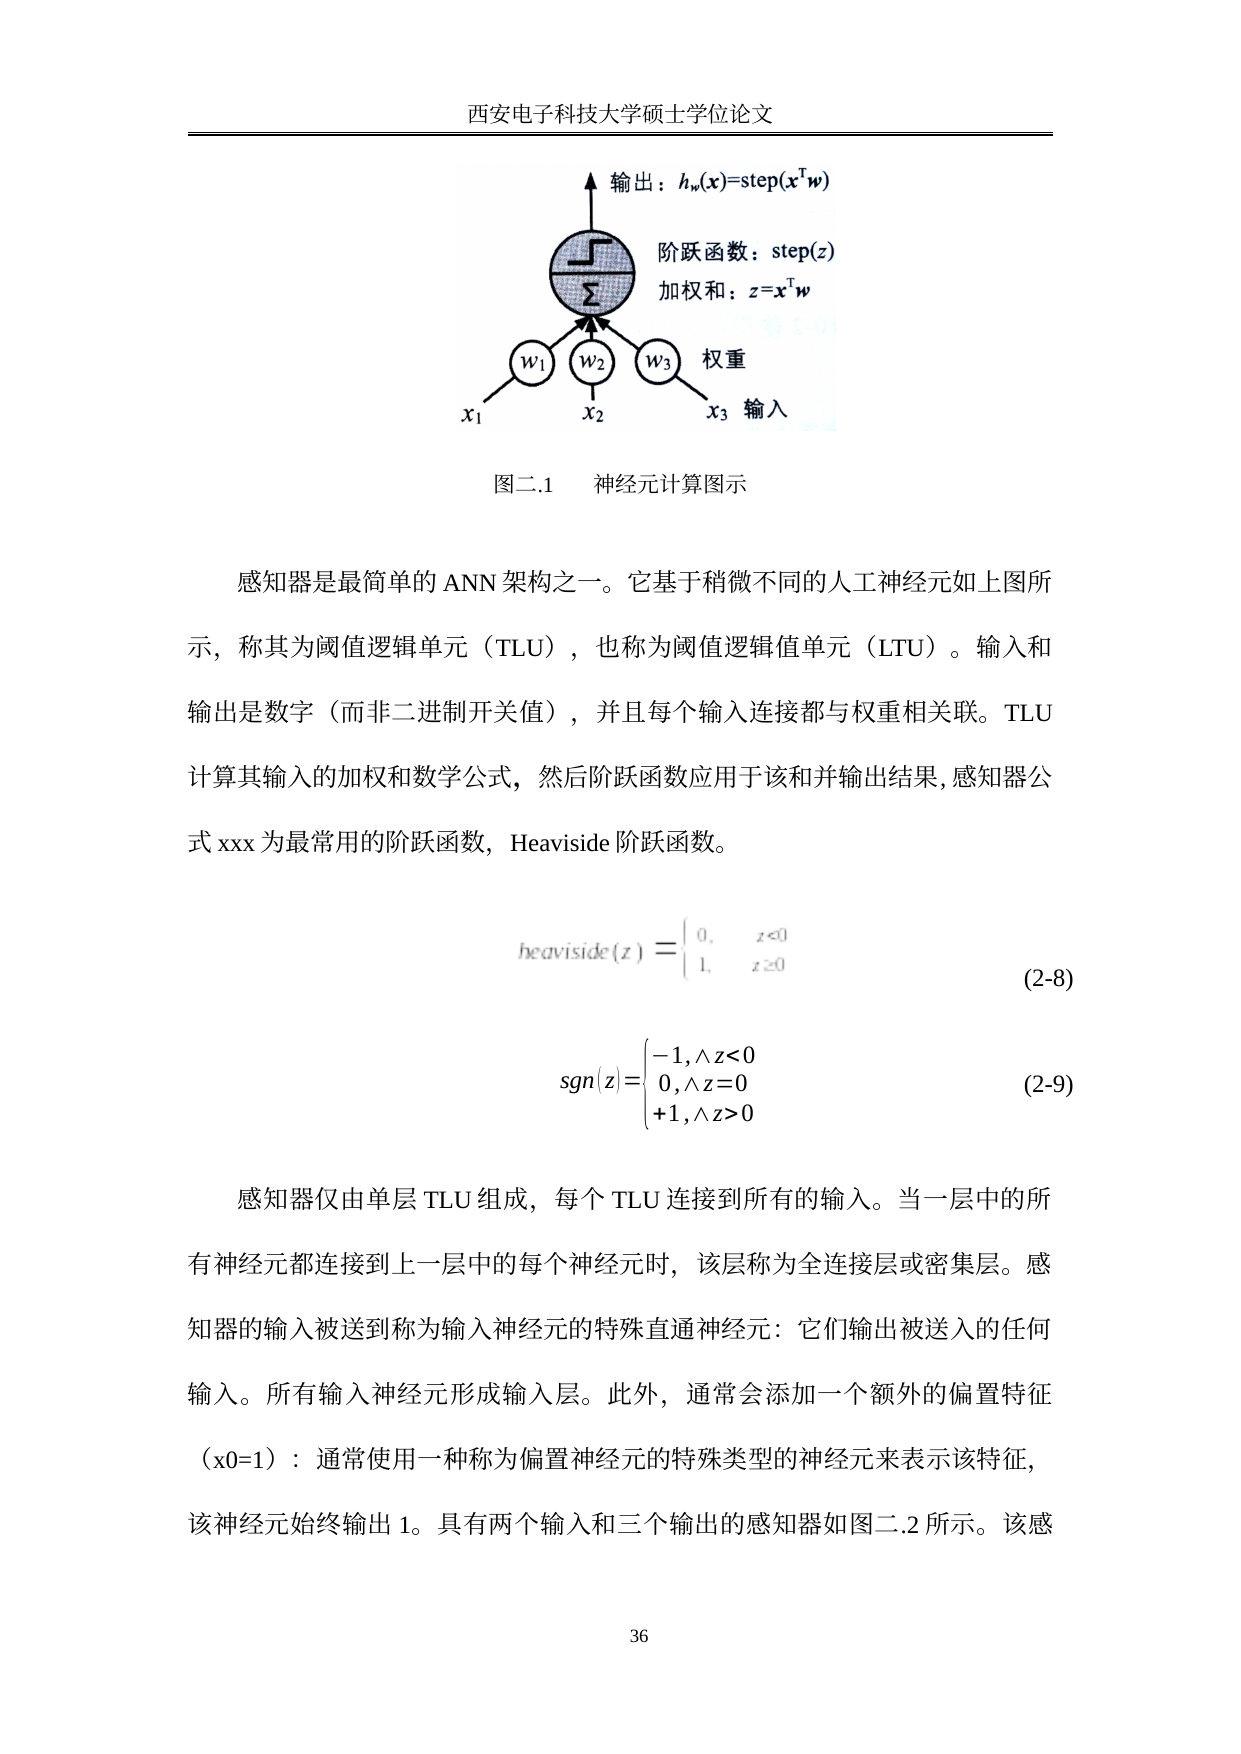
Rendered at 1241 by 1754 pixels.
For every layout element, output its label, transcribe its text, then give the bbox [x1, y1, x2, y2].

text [187, 1165, 1053, 1555]
picture [454, 163, 837, 431]
text 神经元计算图示 [187, 467, 1053, 499]
text (2-8) [187, 905, 1053, 1003]
text (2-9) [187, 1035, 1053, 1133]
text 感知器是最简单的ANN架构之一。它基于稍微不同的人工神经元如上图所示，称其为阈值逻辑单元（TLU），也称为阈值逻辑值单元（LTU）。输入和输出是数字（而非二进制开关值），并且每个输入连接都与权重相关联。TLU计算其输入的加权和数学公式，然后阶跃函数应用于该和并输出结果, 感知器公式xxx为最常用的阶跃函数，Heaviside阶跃函数。 [187, 548, 1053, 873]
